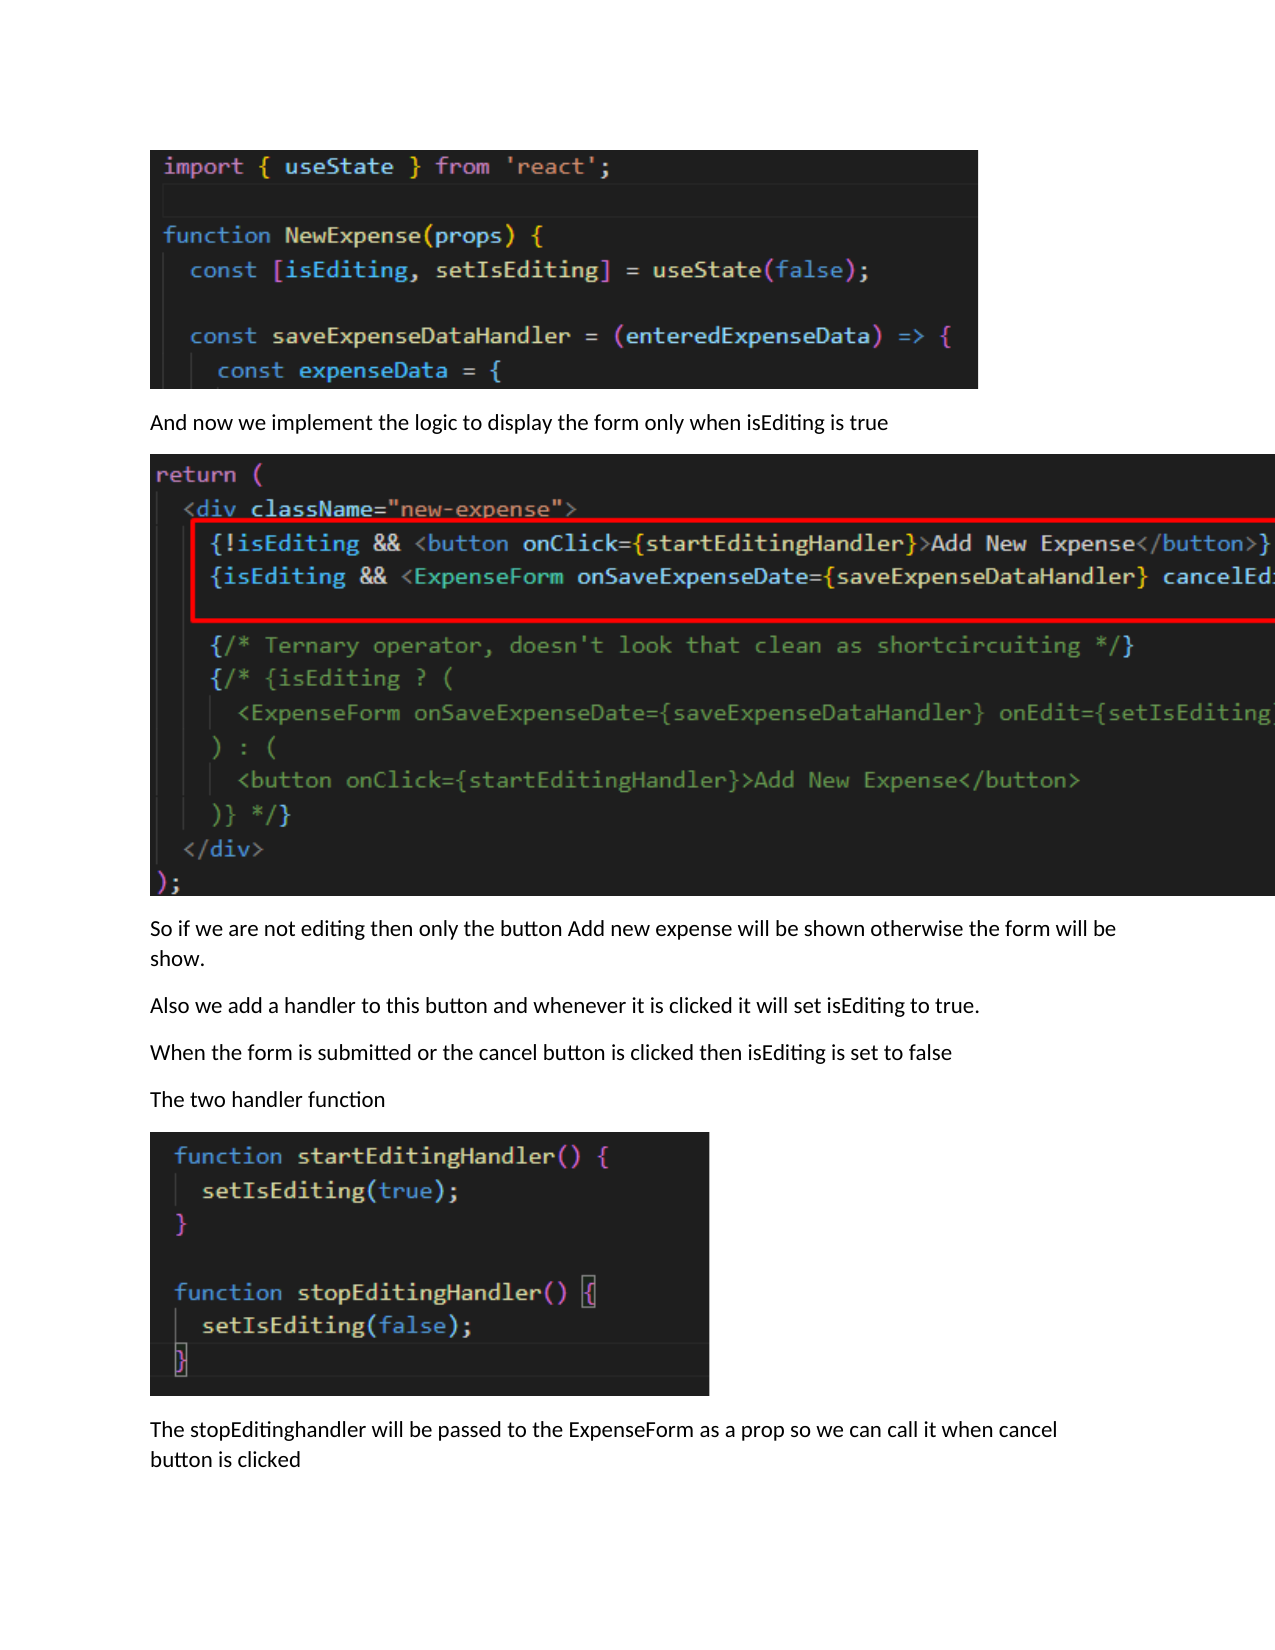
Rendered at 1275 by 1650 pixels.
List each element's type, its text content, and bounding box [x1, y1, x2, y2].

text When the form is submitted or the cancel button is clicked then isEditing is set to false [150, 1038, 1125, 1066]
text So if we are not editing then only the button Add new expense will be shown otherwise the form will be show. [150, 914, 1125, 972]
picture [150, 150, 979, 389]
picture [150, 454, 1275, 896]
text The two handler function [150, 1085, 1125, 1113]
text And now we implement the logic to display the form only when isEditing is true [150, 408, 1125, 436]
text Also we add a handler to this button and whenever it is clicked it will set isEditing to true. [150, 991, 1125, 1019]
text The stopEditinghandler will be passed to the ExpenseForm as a prop so we can call it when cancel button is clicked [150, 1415, 1125, 1473]
picture [150, 1132, 710, 1396]
